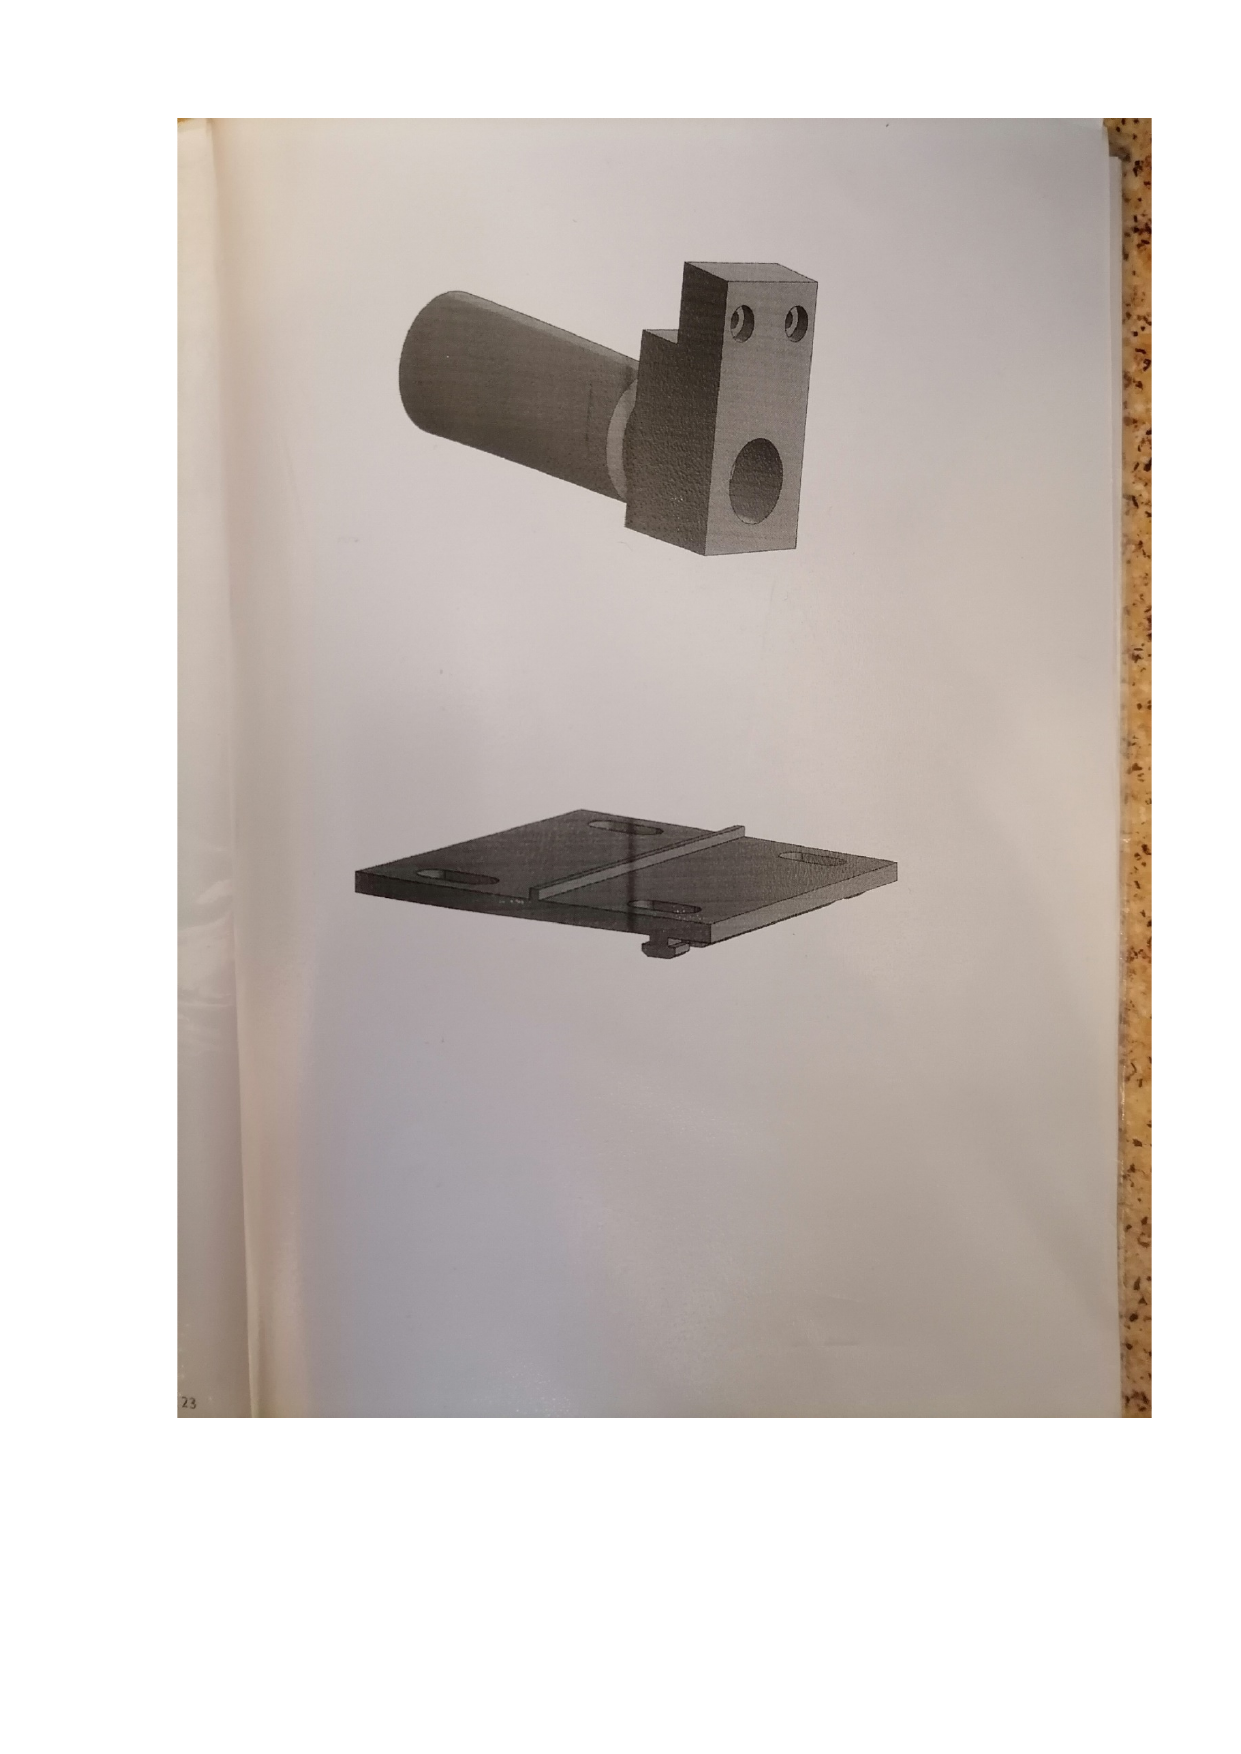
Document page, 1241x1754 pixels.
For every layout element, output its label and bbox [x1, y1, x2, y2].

picture [177, 118, 1152, 1418]
